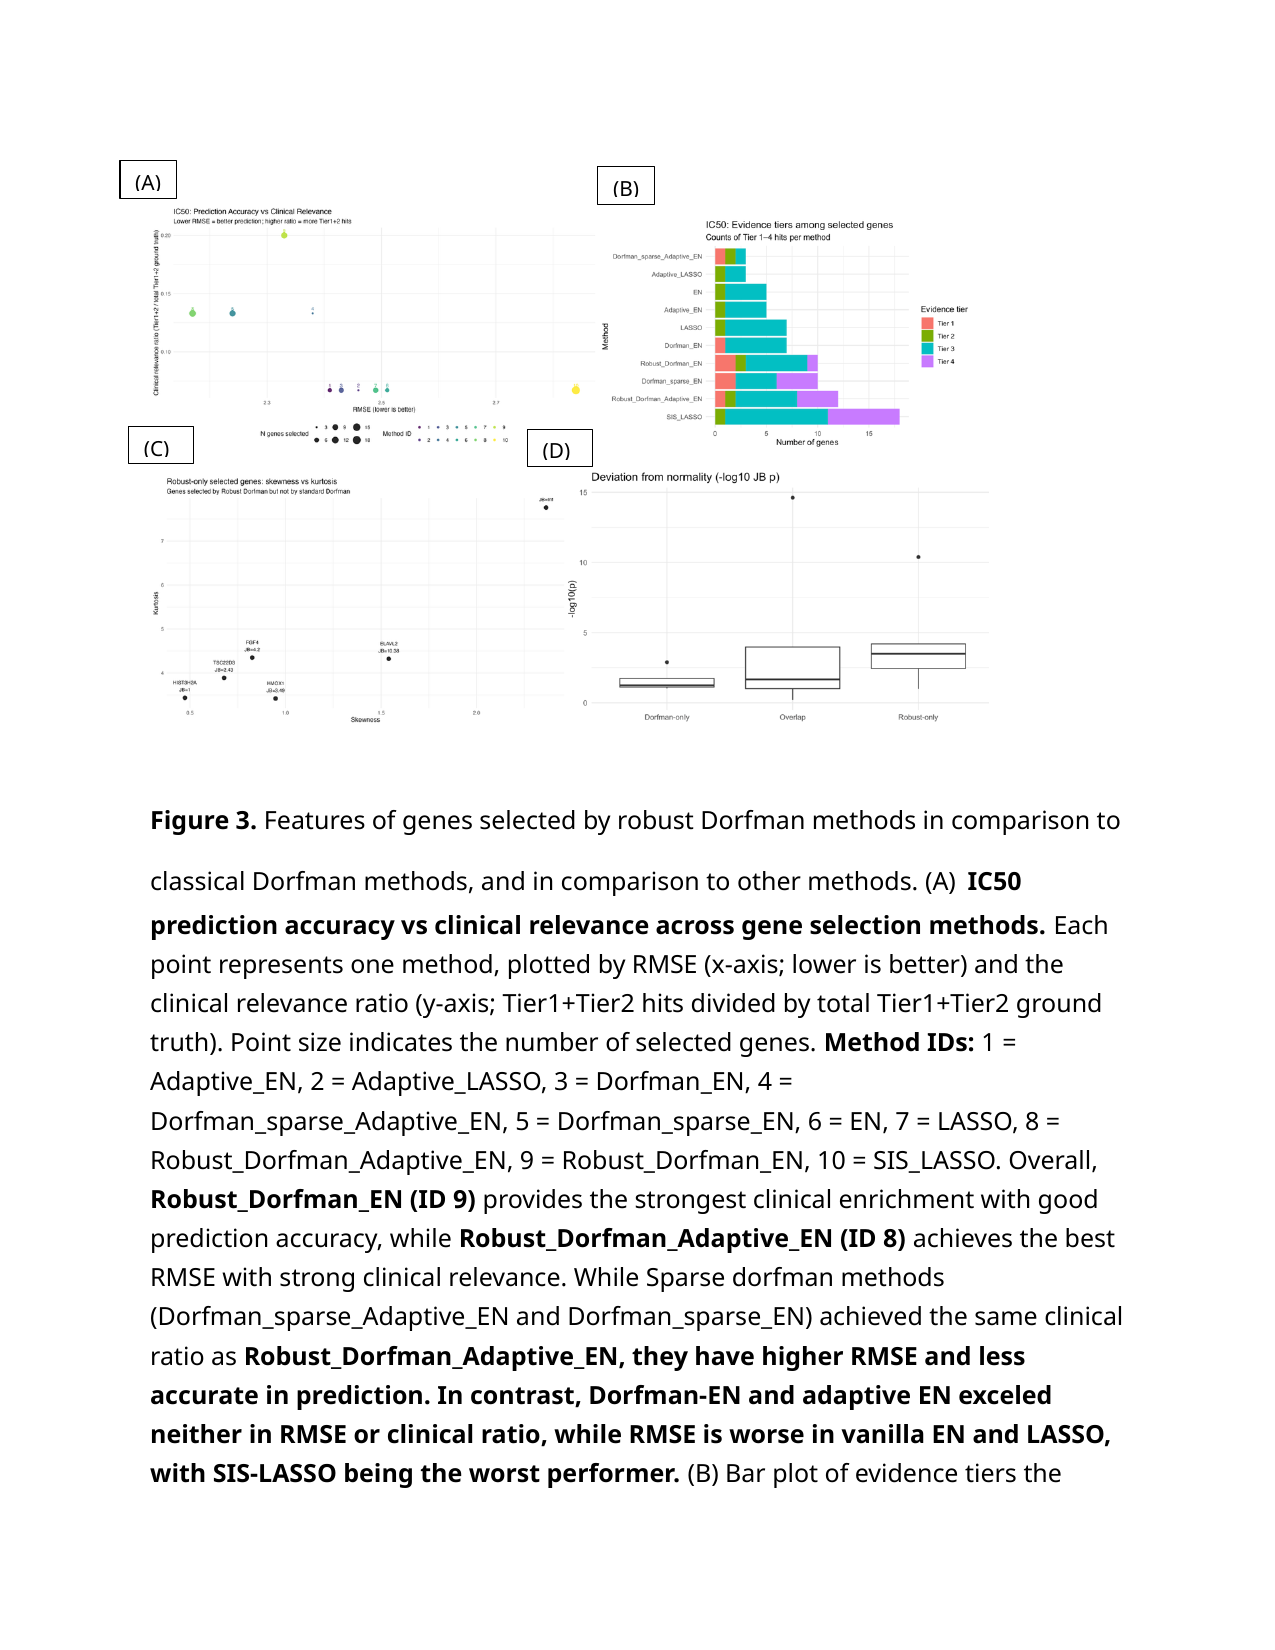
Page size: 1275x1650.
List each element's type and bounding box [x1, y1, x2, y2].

picture [150, 471, 989, 726]
text [150, 803, 1125, 1490]
picture [150, 205, 977, 451]
